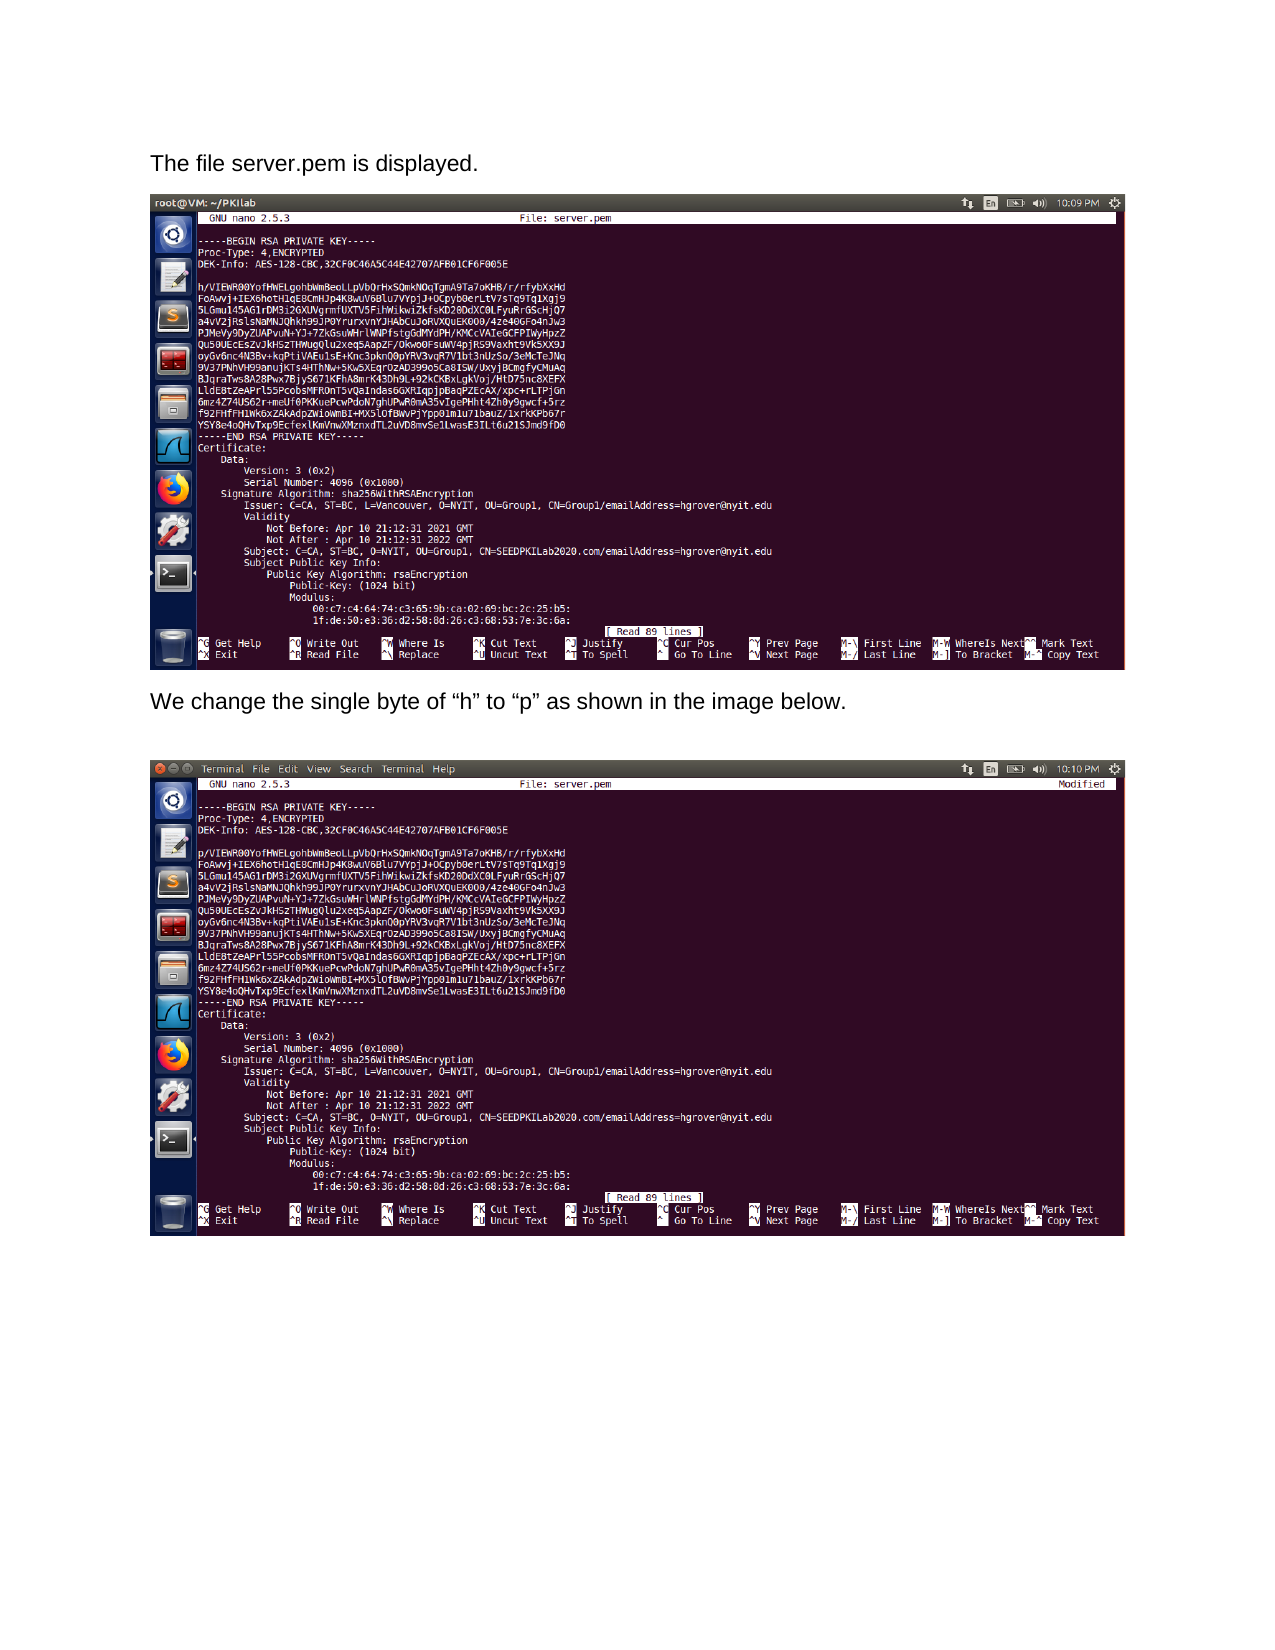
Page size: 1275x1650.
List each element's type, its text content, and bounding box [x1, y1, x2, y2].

picture [150, 194, 1125, 670]
text The file server.pem is displayed. [150, 150, 1125, 176]
picture [150, 760, 1125, 1236]
text We change the single byte of “h” to “p” as shown in the image below. [150, 688, 1125, 714]
